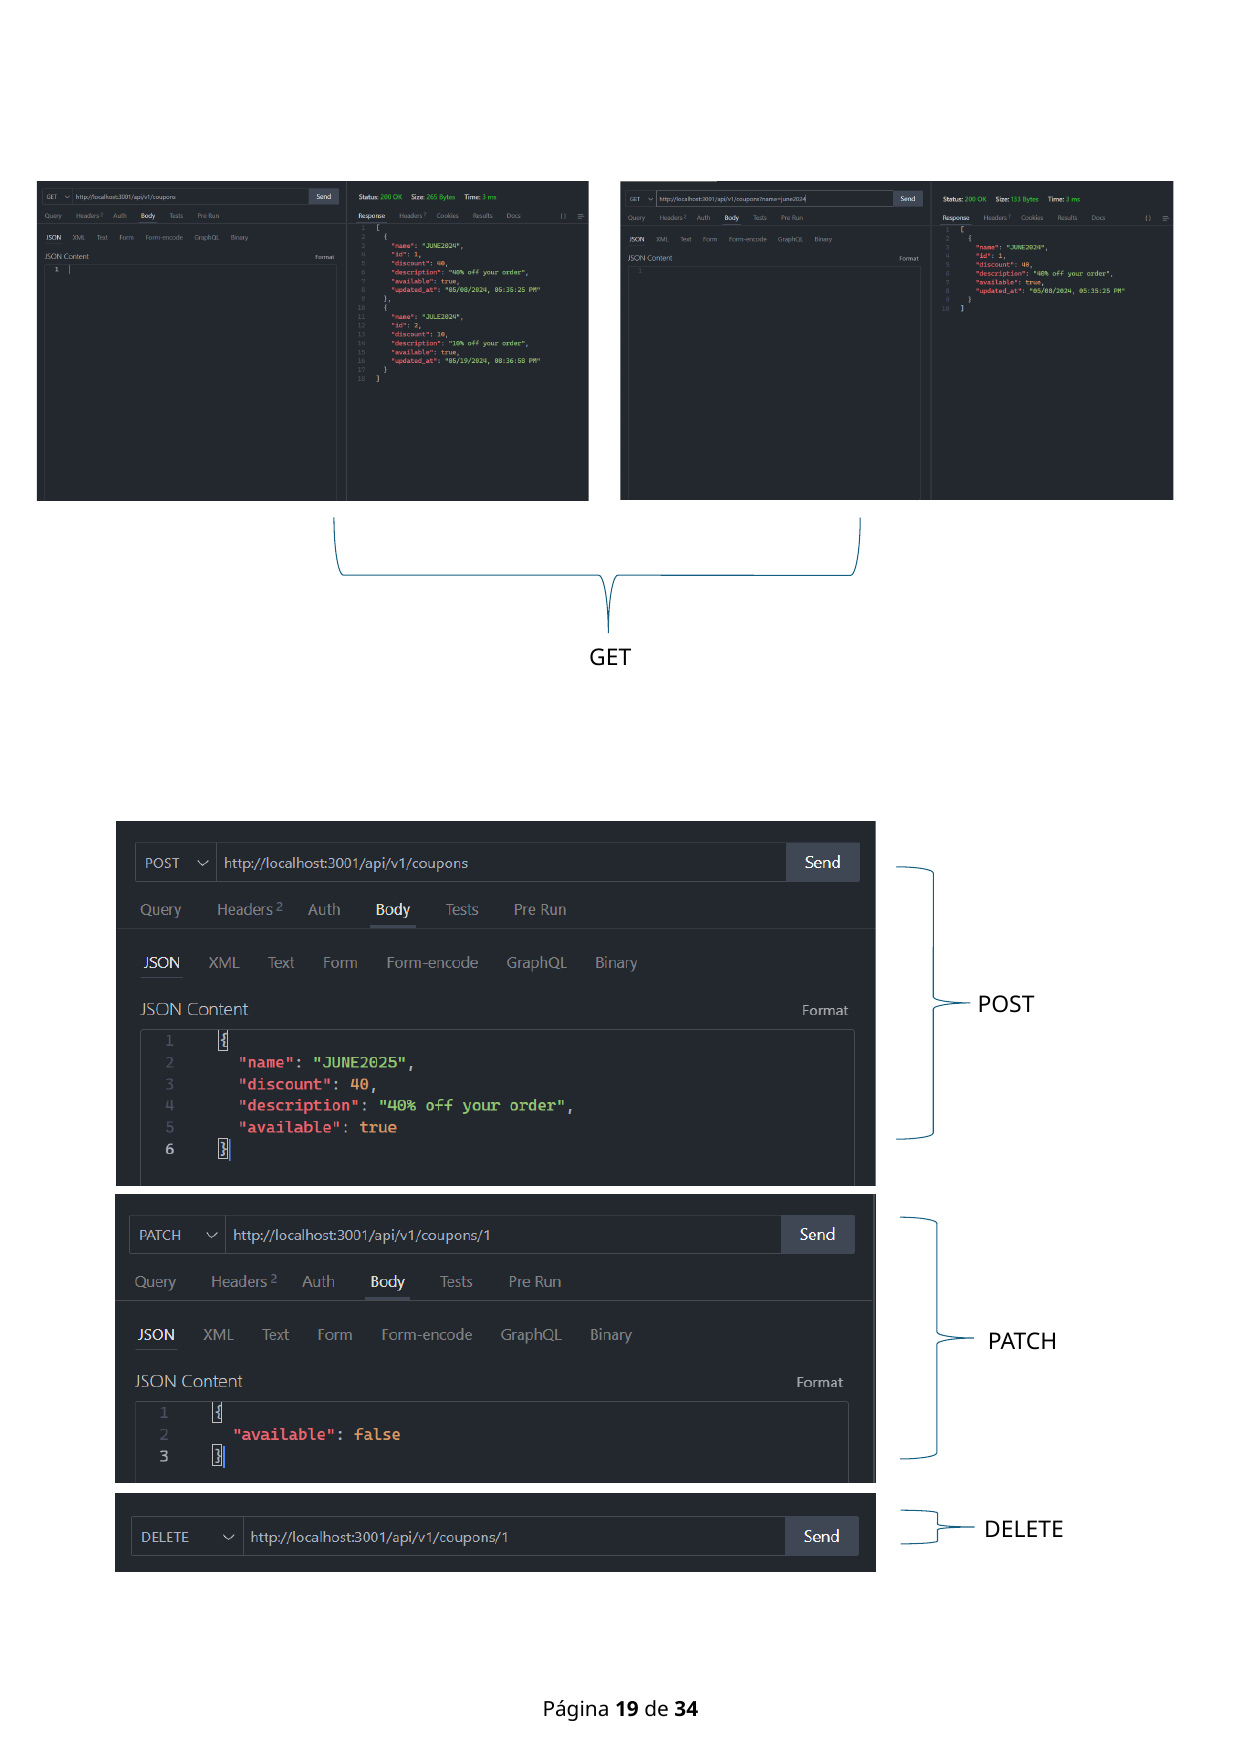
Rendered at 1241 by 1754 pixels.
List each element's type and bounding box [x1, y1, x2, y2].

picture [115, 1493, 876, 1572]
picture [620, 181, 1174, 500]
picture [115, 1194, 876, 1483]
picture [116, 821, 876, 1186]
picture [36, 181, 589, 501]
